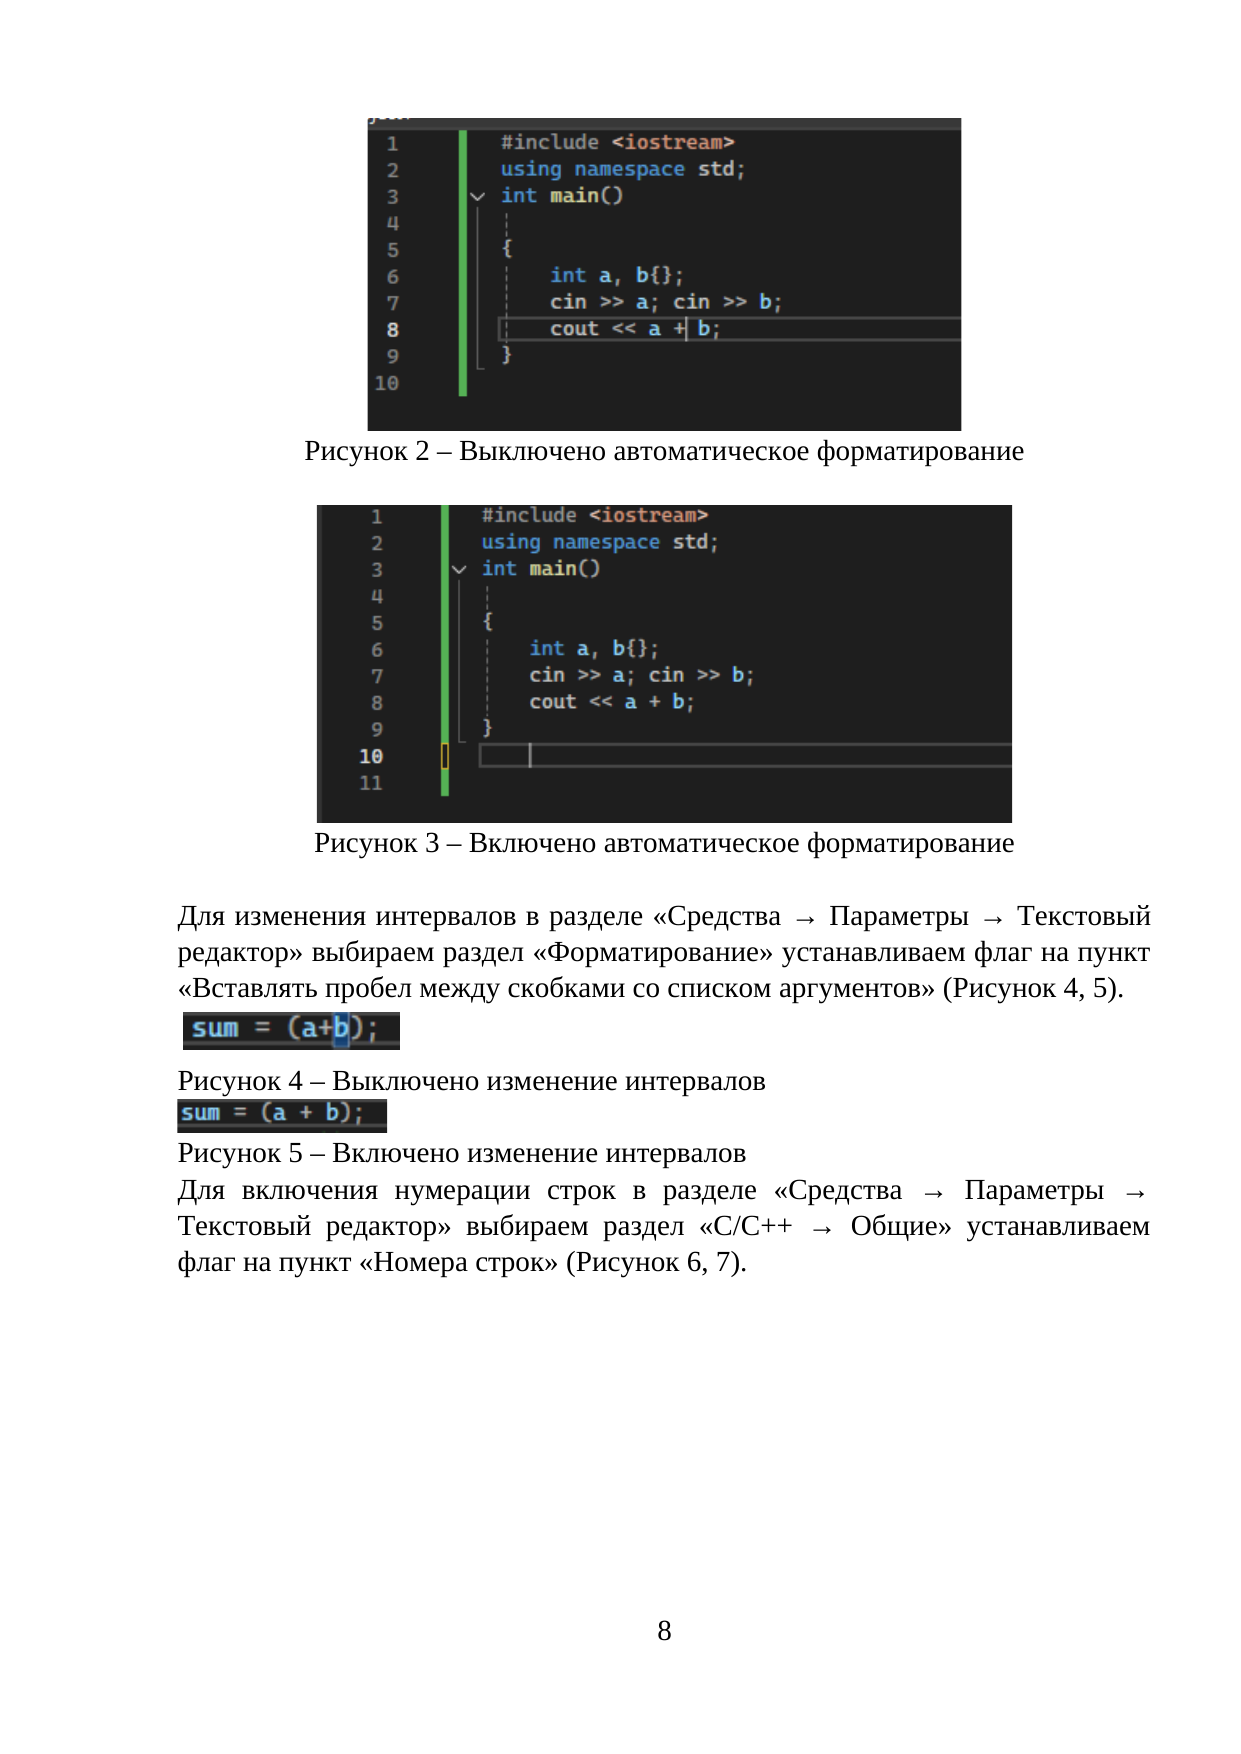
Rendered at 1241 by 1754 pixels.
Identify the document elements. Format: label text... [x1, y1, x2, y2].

picture [367, 118, 962, 431]
text Рисунок 3 – Включено автоматическое форматирование [177, 825, 1152, 859]
text Для включения нумерации строк в разделе «Средства → Параметры → Текстовый редактор» выбираем раздел «C/C++ → Общие» устанавливаем флаг на пункт «Номера строк» (Рисунок 6, 7). [177, 1172, 1152, 1278]
text Рисунок 2 – Выключено автоматическое форматирование [177, 433, 1152, 467]
text Для изменения интервалов в разделе «Средства → Параметры → Текстовый редактор» выбираем раздел «Форматирование» устанавливаем флаг на пункт «Вставлять пробел между скобками со списком аргументов» (Рисунок 4, 5). [177, 898, 1152, 1003]
picture [177, 1099, 388, 1133]
text Рисунок 5 – Включено изменение интервалов [177, 1136, 1152, 1169]
picture [183, 1012, 400, 1050]
picture [316, 505, 1013, 823]
text Рисунок 4 – Выключено изменение интервалов [177, 1063, 1152, 1097]
